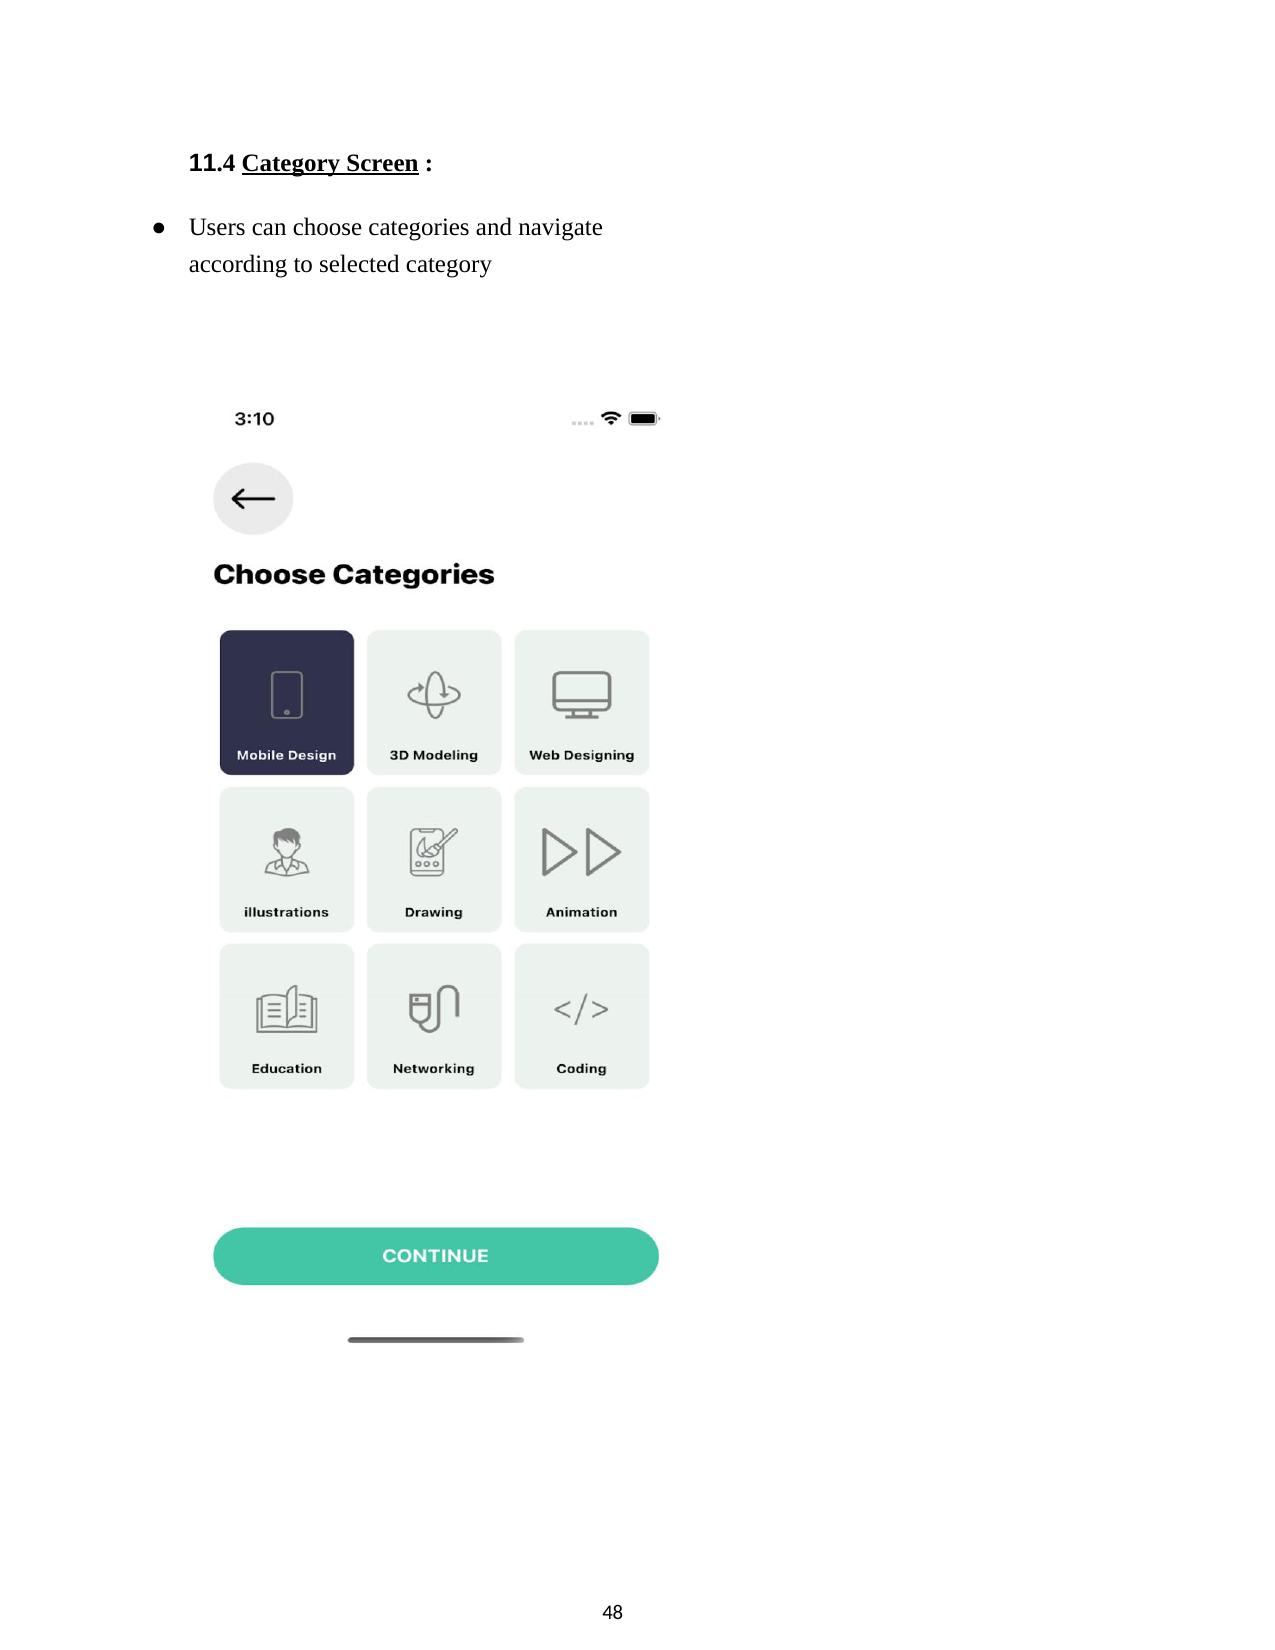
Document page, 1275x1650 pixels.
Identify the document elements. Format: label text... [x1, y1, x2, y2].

list Users can choose categories and navigate according to selected category [151, 212, 658, 278]
picture [188, 390, 683, 1352]
text 11.4 Category Screen : [188, 148, 1125, 177]
